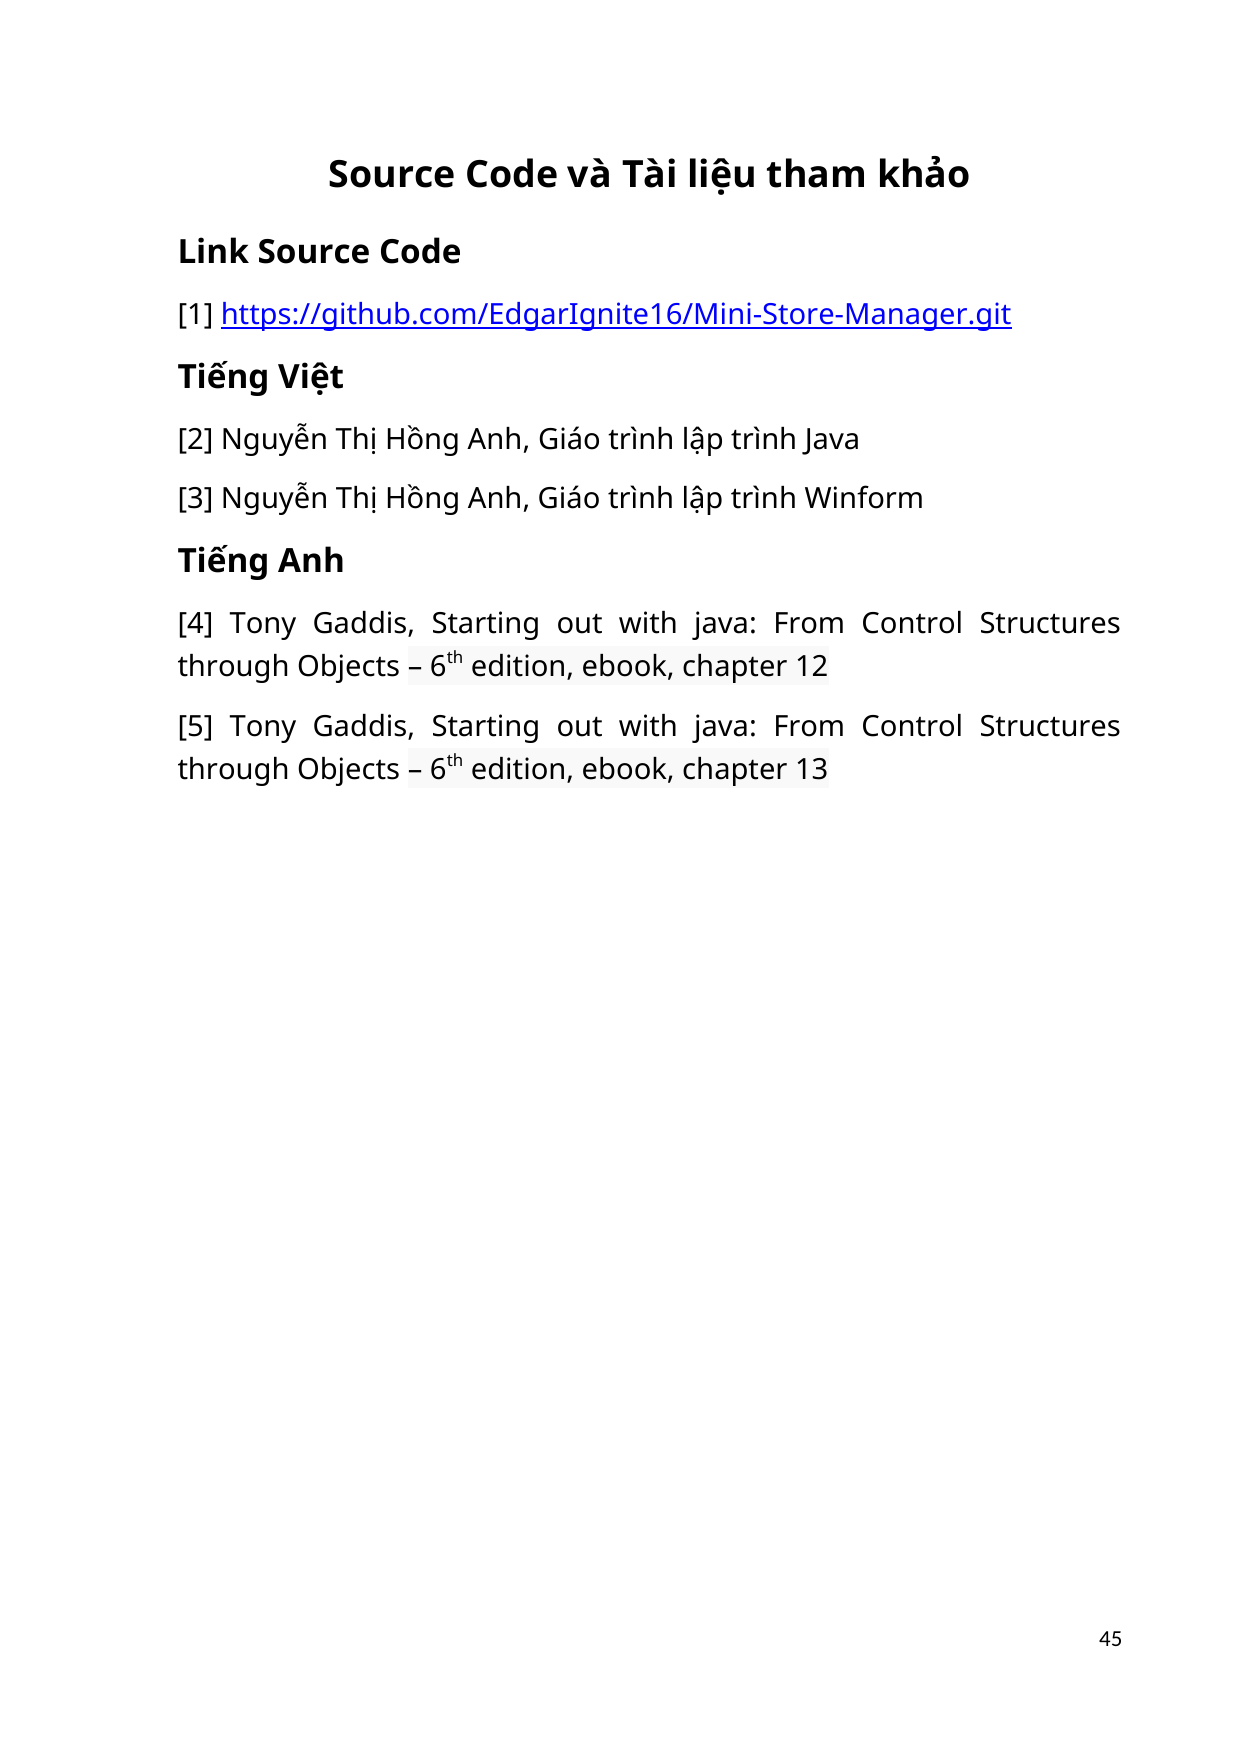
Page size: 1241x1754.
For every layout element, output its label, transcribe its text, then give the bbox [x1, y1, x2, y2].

text [2] Nguyễn Thị Hồng Anh, Giáo trình lập trình Java [177, 418, 1122, 458]
text [4] Tony Gaddis, Starting out with java: From Control Structures through Objects – 6th edition, ebook, chapter 12 [177, 603, 1122, 685]
text Tiếng Anh [177, 537, 1122, 583]
text Link Source Code [177, 227, 1122, 273]
subtitle Source Code và Tài liệu tham khảo [177, 147, 1122, 198]
text [1] https://github.com/EdgarIgnite16/Mini-Store-Manager.git [177, 293, 1122, 333]
text Tiếng Việt [177, 353, 1122, 398]
text [3] Nguyễn Thị Hồng Anh, Giáo trình lập trình Winform [177, 478, 1122, 517]
text [5] Tony Gaddis, Starting out with java: From Control Structures through Objects – 6th edition, ebook, chapter 13 [177, 705, 1122, 788]
